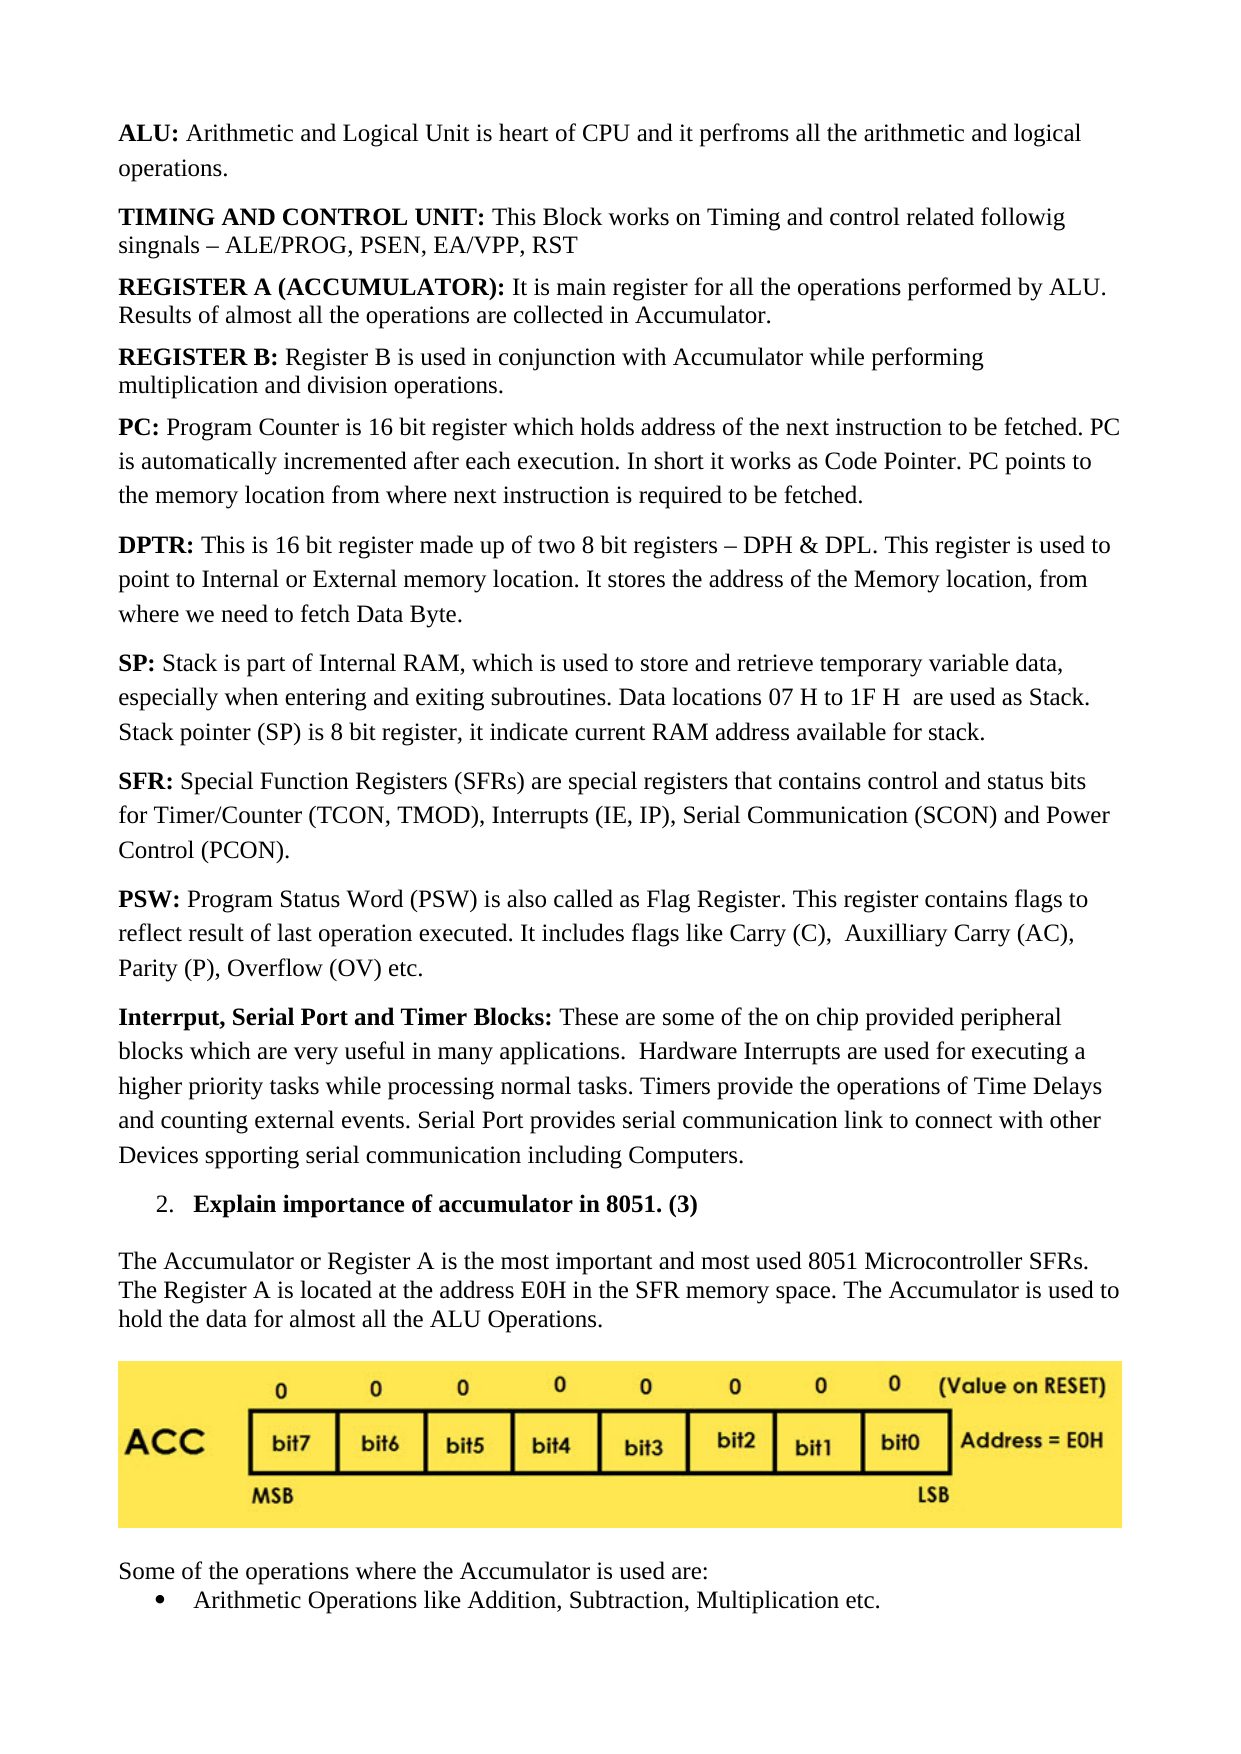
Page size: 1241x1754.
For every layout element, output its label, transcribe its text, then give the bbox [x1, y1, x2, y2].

subtitle REGISTER A (ACCUMULATOR): It is main register for all the operations performed by ALU. Results of almost all the operations are collected in Accumulator. [118, 272, 1122, 329]
text PSW: Program Status Word (PSW) is also called as Flag Register. This register contains flags to reflect result of last operation executed. It includes flags like Carry (C), Auxilliary Carry (AC), Parity (P), Overflow (OV) etc. [118, 884, 1122, 981]
list Explain importance of accumulator in 8051. (3) [156, 1189, 1122, 1217]
subtitle REGISTER B: Register B is used in conjunction with Accumulator while performing multiplication and division operations. [118, 342, 1122, 399]
text ALU: Arithmetic and Logical Unit is heart of CPU and it perfroms all the arithmetic and logical operations. [118, 118, 1122, 181]
text Interrput, Serial Port and Timer Blocks: These are some of the on chip provided peripheral blocks which are very useful in many applications. Hardware Interrupts are used for executing a higher priority tasks while processing normal tasks. Timers provide the operations of Time Delays and counting external events. Serial Port provides serial communication link to connect with other Devices spporting serial communication including Computers. [118, 1002, 1122, 1168]
text SFR: Special Function Registers (SFRs) are special registers that contains control and status bits for Timer/Counter (TCON, TMOD), Interrupts (IE, IP), Serial Communication (SCON) and Power Control (PCON). [118, 766, 1122, 863]
subtitle TIMING AND CONTROL UNIT: This Block works on Timing and control related followig singnals – ALE/PROG, PSEN, EA/VPP, RST [118, 202, 1122, 259]
text SP: Stack is part of Internal RAM, which is used to store and retrieve temporary variable data, especially when entering and exiting subroutines. Data locations 07 H to 1F H are used as Stack. Stack pointer (SP) is 8 bit register, it indicate current RAM address available for stack. [118, 648, 1122, 745]
picture [118, 1361, 1123, 1528]
list Arithmetic Operations like Addition, Subtraction, Multiplication etc. [156, 1585, 1122, 1613]
text PC: Program Counter is 16 bit register which holds address of the next instruction to be fetched. PC is automatically incremented after each execution. In short it works as Code Pointer. PC points to the memory location from where next instruction is required to be fetched. [118, 412, 1122, 509]
text Some of the operations where the Accumulator is used are: [118, 1556, 1122, 1585]
text DPTR: This is 16 bit register made up of two 8 bit registers – DPH & DPL. This register is used to point to Internal or External memory location. It stores the address of the Memory location, from where we need to fetch Data Byte. [118, 530, 1122, 627]
text The Accumulator or Register A is the most important and most used 8051 Microcontroller SFRs. The Register A is located at the address E0H in the SFR memory space. The Accumulator is used to hold the data for almost all the ALU Operations. [118, 1246, 1122, 1332]
